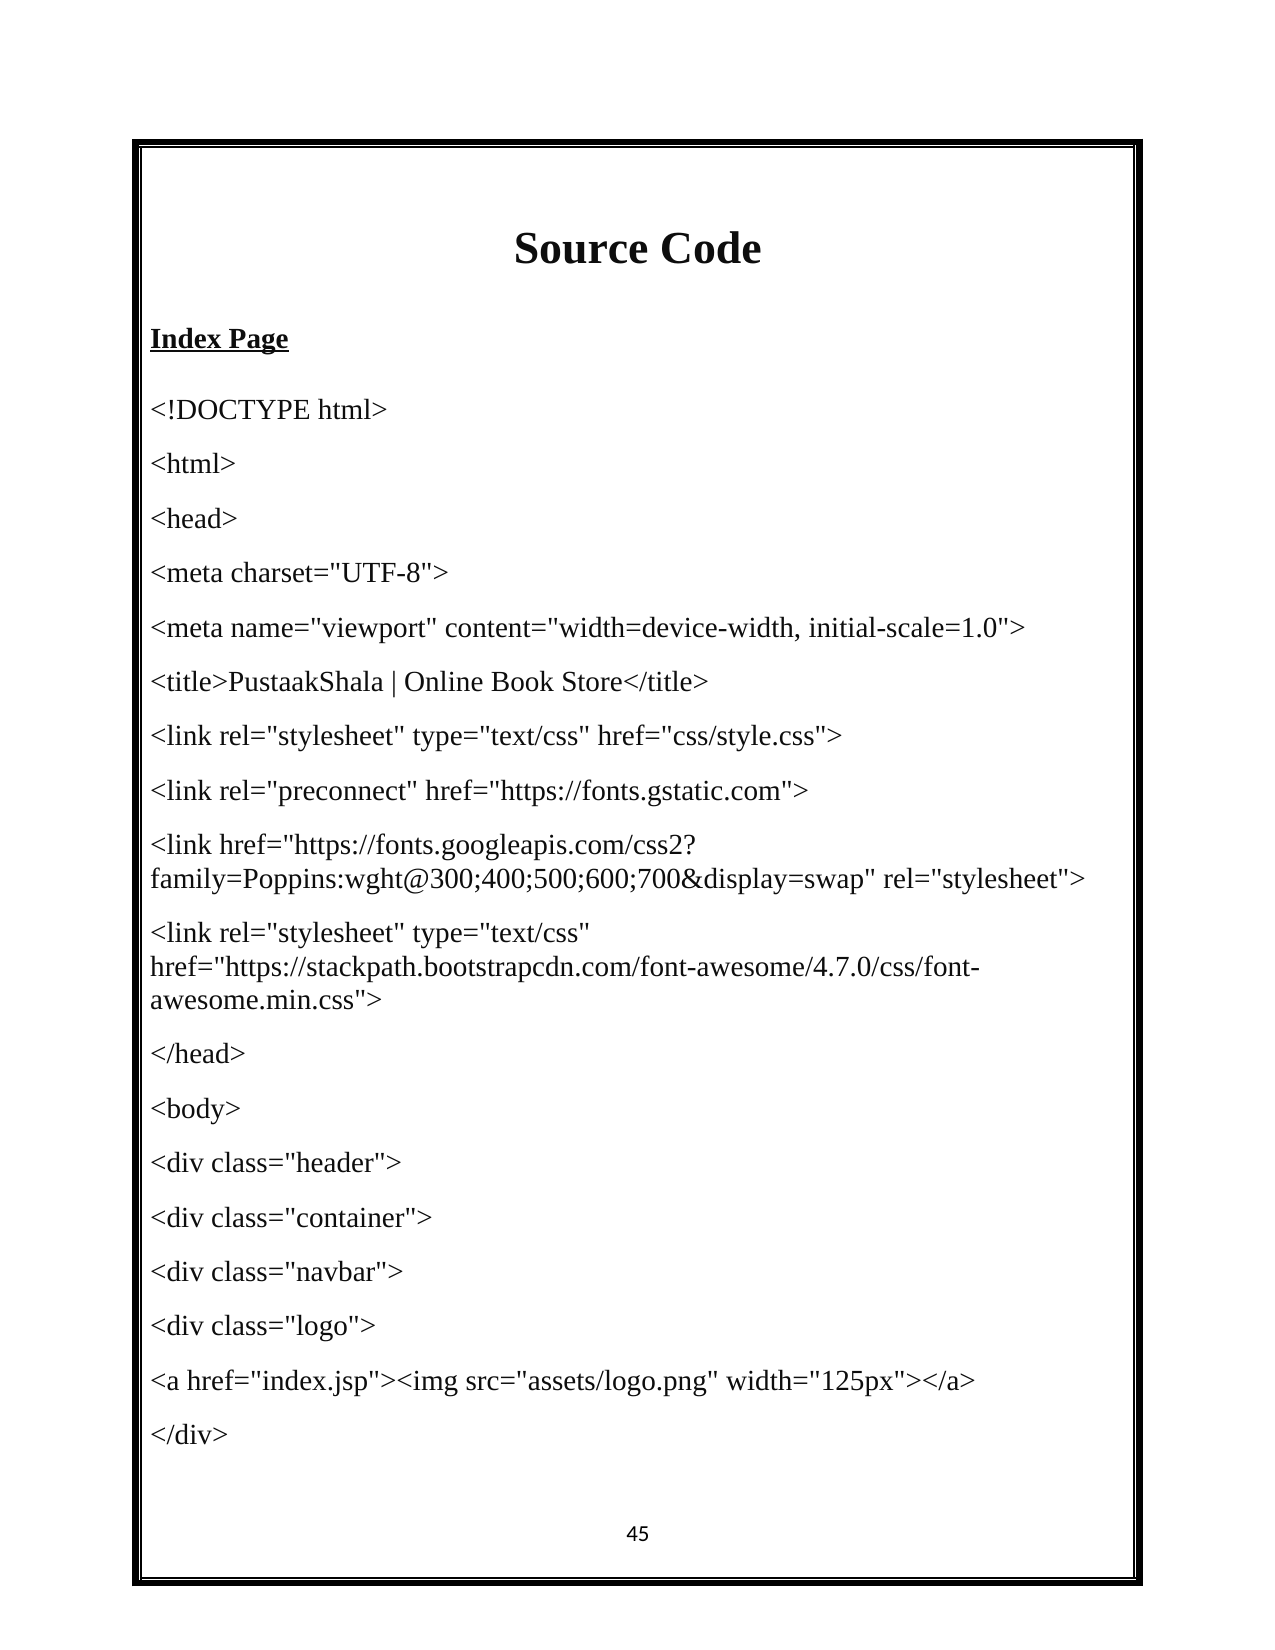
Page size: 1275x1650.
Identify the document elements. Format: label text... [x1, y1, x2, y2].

text <link rel="stylesheet" type="text/css" href="https://stackpath.bootstrapcdn.com/font-awesome/4.7.0/css/font-awesome.min.css"> [150, 915, 1125, 1016]
text <link rel="stylesheet" type="text/css" href="css/style.css"> [150, 718, 1125, 752]
text <div class="header"> [150, 1145, 1125, 1179]
text <body> [150, 1091, 1125, 1124]
text <head> [150, 501, 1125, 534]
text </div> [150, 1417, 1125, 1451]
text <link rel="preconnect" href="https://fonts.gstatic.com"> [150, 773, 1125, 806]
text <a href="index.jsp"><img src="assets/logo.png" width="125px"></a> [150, 1363, 1125, 1396]
text <div class="navbar"> [150, 1254, 1125, 1288]
text </head> [150, 1037, 1125, 1070]
text Index Page [150, 321, 1125, 354]
text <div class="logo"> [150, 1308, 1125, 1342]
text <div class="container"> [150, 1200, 1125, 1233]
text <html> [150, 447, 1125, 480]
text <!DOCTYPE html> [150, 392, 1125, 426]
text Source Code [150, 221, 1125, 274]
text <meta name="viewport" content="width=device-width, initial-scale=1.0"> [150, 610, 1125, 643]
text <link href="https://fonts.googleapis.com/css2?family=Poppins:wght@300;400;500;600;700&display=swap" rel="stylesheet"> [150, 827, 1125, 894]
text <meta charset="UTF-8"> [150, 555, 1125, 589]
text <title>PustaakShala | Online Book Store</title> [150, 664, 1125, 698]
